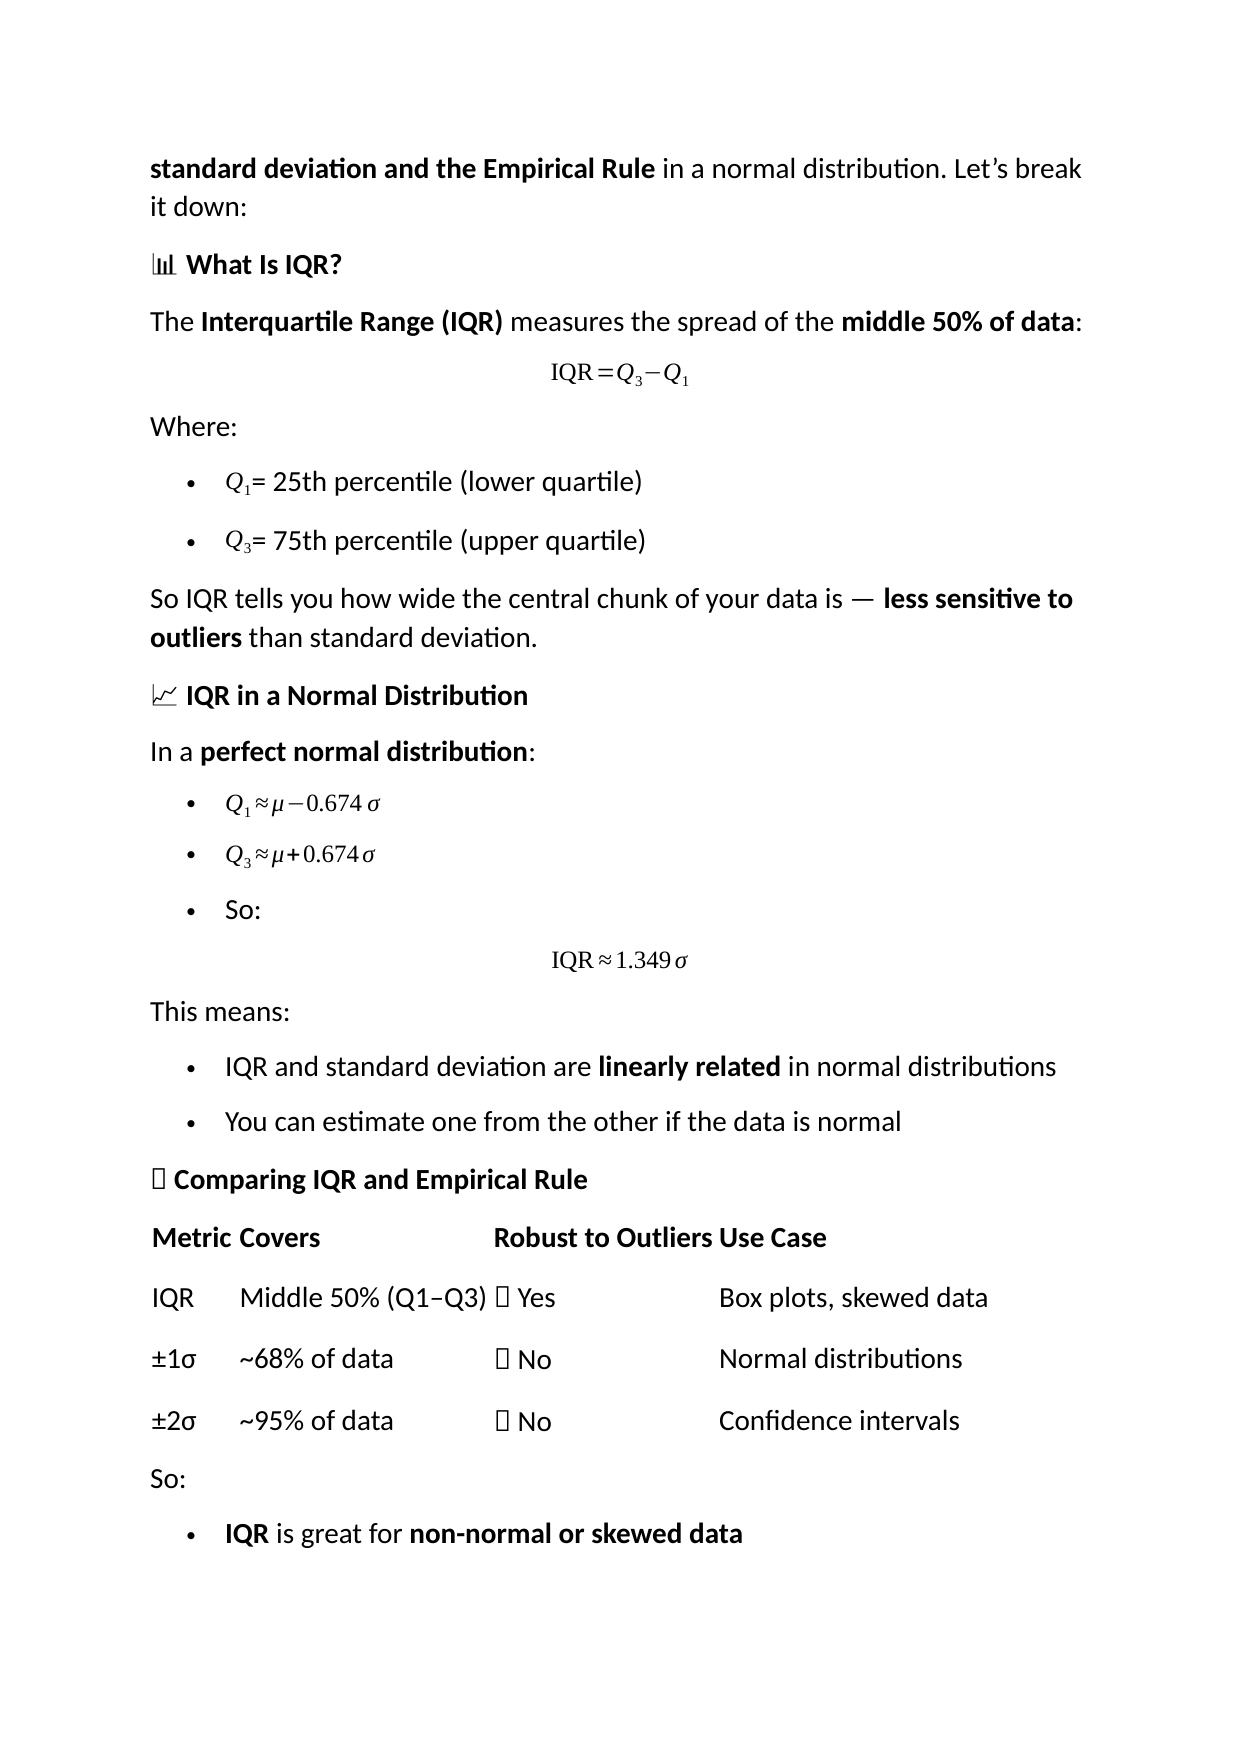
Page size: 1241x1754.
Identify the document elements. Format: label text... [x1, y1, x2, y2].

table_cell ~95% of data [238, 1398, 492, 1460]
list IQR and standard deviation are linearly related in normal distributions [187, 1048, 1090, 1084]
table_cell Confidence intervals [718, 1398, 995, 1460]
table_cell IQR [150, 1275, 238, 1337]
table_cell Middle 50% (Q1–Q3) [238, 1275, 492, 1337]
table_cell Box plots, skewed data [718, 1275, 995, 1337]
text In a perfect normal distribution: [150, 733, 1090, 769]
table_cell ~68% of data [238, 1337, 492, 1398]
table_cell ❌ No [492, 1398, 717, 1460]
text Where: [150, 408, 1090, 444]
table_cell ±2σ [150, 1398, 238, 1460]
list = 75th percentile (upper quartile) [187, 522, 1090, 561]
table_cell ±1σ [150, 1337, 238, 1398]
table_cell Normal distributions [718, 1337, 995, 1398]
text 📈 IQR in a Normal Distribution [150, 674, 1090, 714]
text This means: [150, 993, 1090, 1028]
text So: [150, 1460, 1090, 1496]
table_header Use Case [718, 1218, 995, 1275]
table_header Robust to Outliers [492, 1218, 717, 1275]
table_header Metric [150, 1218, 238, 1275]
table_header Covers [238, 1218, 492, 1275]
text So IQR tells you how wide the central chunk of your data is — less sensitive to outliers than standard deviation. [150, 581, 1090, 654]
list So: [187, 891, 1090, 927]
text 📊 What Is IQR? [150, 243, 1090, 283]
table_cell ❌ No [492, 1337, 717, 1398]
table_cell ✅ Yes [492, 1275, 717, 1337]
list IQR is great for non-normal or skewed data [187, 1515, 1090, 1551]
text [150, 150, 1090, 224]
list = 25th percentile (lower quartile) [187, 463, 1090, 502]
list You can estimate one from the other if the data is normal [187, 1103, 1090, 1139]
text 🔁 Comparing IQR and Empirical Rule [150, 1158, 1090, 1198]
text The Interquartile Range (IQR) measures the spread of the middle 50% of data: [150, 303, 1090, 339]
